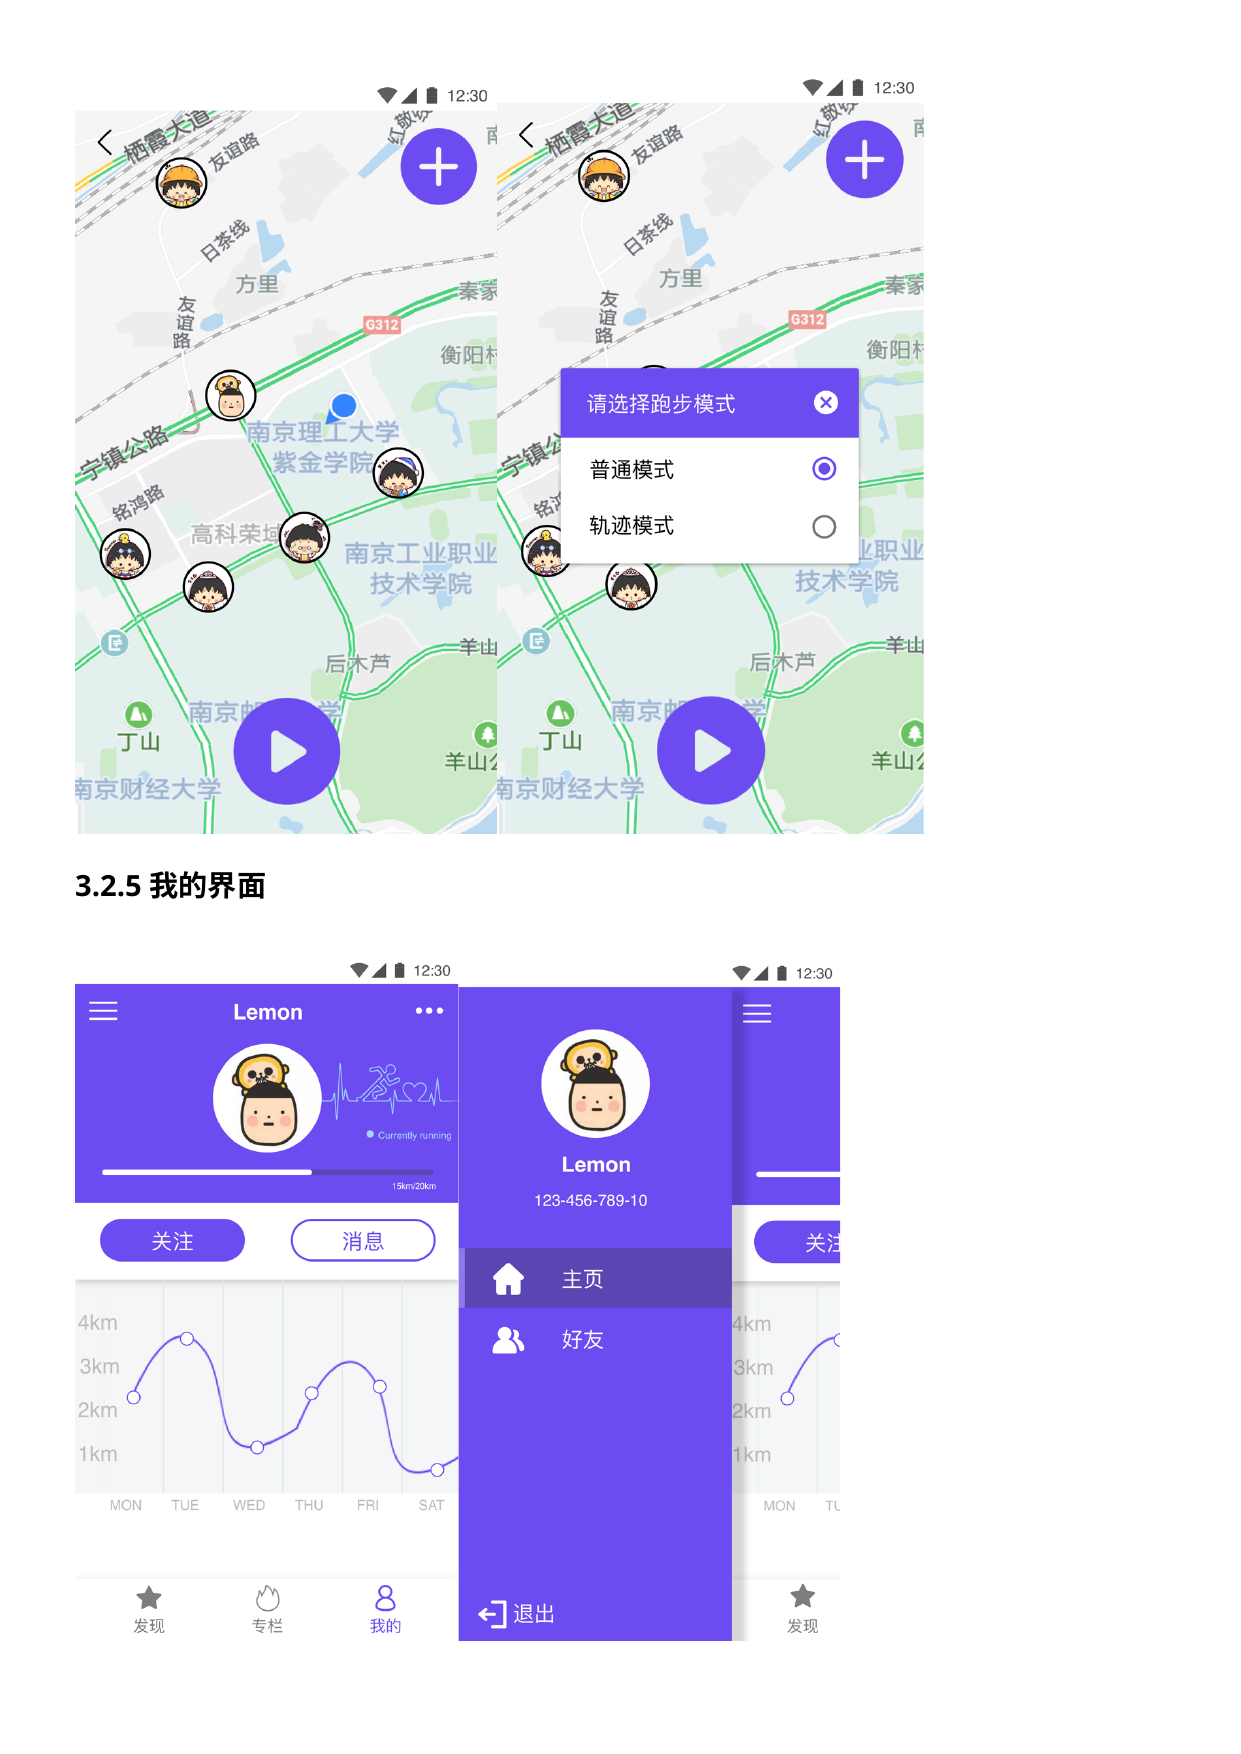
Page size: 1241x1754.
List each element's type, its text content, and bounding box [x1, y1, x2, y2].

picture [75, 75, 924, 834]
subtitle 3.2.5 我的界面 [75, 863, 1165, 905]
picture [75, 958, 841, 1641]
